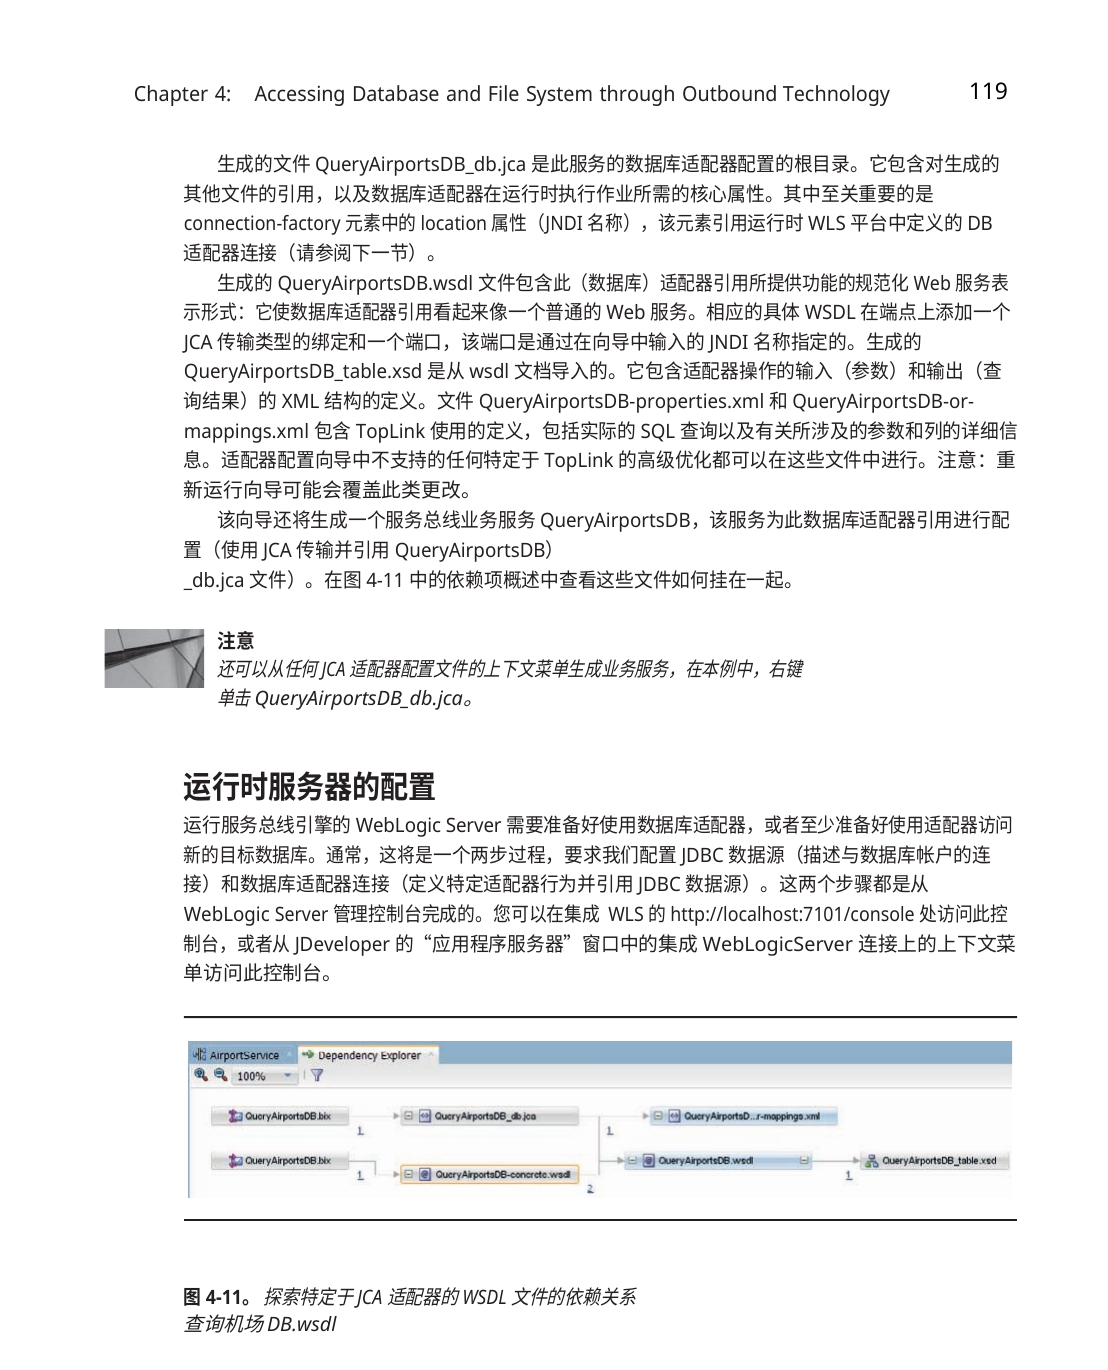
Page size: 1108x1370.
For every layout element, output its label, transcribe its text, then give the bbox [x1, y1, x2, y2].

text 生成的文件 QueryAirportsDB_db.jca 是此服务的数据库适配器配置的根目录。它包含对生成的其他文件的引用，以及数据库适配器在运行时执行作业所需的核心属性。其中至关重要的是 connection-factory 元素中的 location 属性（JNDI 名称），该元素引用运行时 WLS 平台中定义的 DB 适配器连接（请参阅下一节）。 [184, 149, 1015, 266]
text 还可以从任何 JCA 适配器配置文件的上下文菜单生成业务服务，在本例中，右键单击 QueryAirportsDB_db.jca。 [217, 654, 816, 711]
picture [187, 1041, 1013, 1198]
text 该向导还将生成一个服务总线业务服务 QueryAirportsDB，该服务为此数据库适配器引用进行配置（使用 JCA 传输并引用 QueryAirportsDB） [184, 505, 1012, 563]
subtitle 运行时服务器的配置 [184, 762, 1107, 808]
text 查询机场DB.wsdl [184, 1309, 1107, 1338]
picture [104, 629, 205, 688]
text _db.jca 文件）。在图 4-11 中的依赖项概述中查看这些文件如何挂在一起。 [184, 564, 1107, 593]
text 生成的 QueryAirportsDB.wsdl 文件包含此（数据库）适配器引用所提供功能的规范化 Web 服务表示形式：它使数据库适配器引用看起来像一个普通的 Web 服务。相应的具体 WSDL 在端点上添加一个 JCA 传输类型的绑定和一个端口，该端口是通过在向导中输入的 JNDI 名称指定的。生成的 QueryAirportsDB_table.xsd 是从 wsdl 文档导入的。它包含适配器操作的输入（参数）和输出（查询结果）的 XML 结构的定义。文件 QueryAirportsDB-properties.xml 和 QueryAirportsDB-or-mappings.xml 包含 TopLink 使用的定义，包括实际的 SQL 查询以及有关所涉及的参数和列的详细信息。适配器配置向导中不支持的任何特定于 TopLink 的高级优化都可以在这些文件中进行。注意：重新运行向导可能会覆盖此类更改。 [184, 267, 1018, 503]
text 运行服务总线引擎的 WebLogic Server 需要准备好使用数据库适配器，或者至少准备好使用适配器访问新的目标数据库。通常，这将是一个两步过程，要求我们配置 JDBC 数据源（描述与数据库帐户的连接）和数据库适配器连接（定义特定适配器行为并引用 JDBC 数据源）。这两个步骤都是从 WebLogic Server 管理控制台完成的。您可以在集成 WLS 的 http://localhost:7101/console 处访问此控制台，或者从 JDeveloper 的“应用程序服务器”窗口中的集成 WebLogicServer 连接上的上下文菜单访问此控制台。 [184, 810, 1018, 986]
subtitle 注意 [217, 625, 1107, 654]
text 图 4-11。 探索特定于 JCA 适配器的 WSDL 文件的依赖关系 [184, 1287, 1107, 1309]
